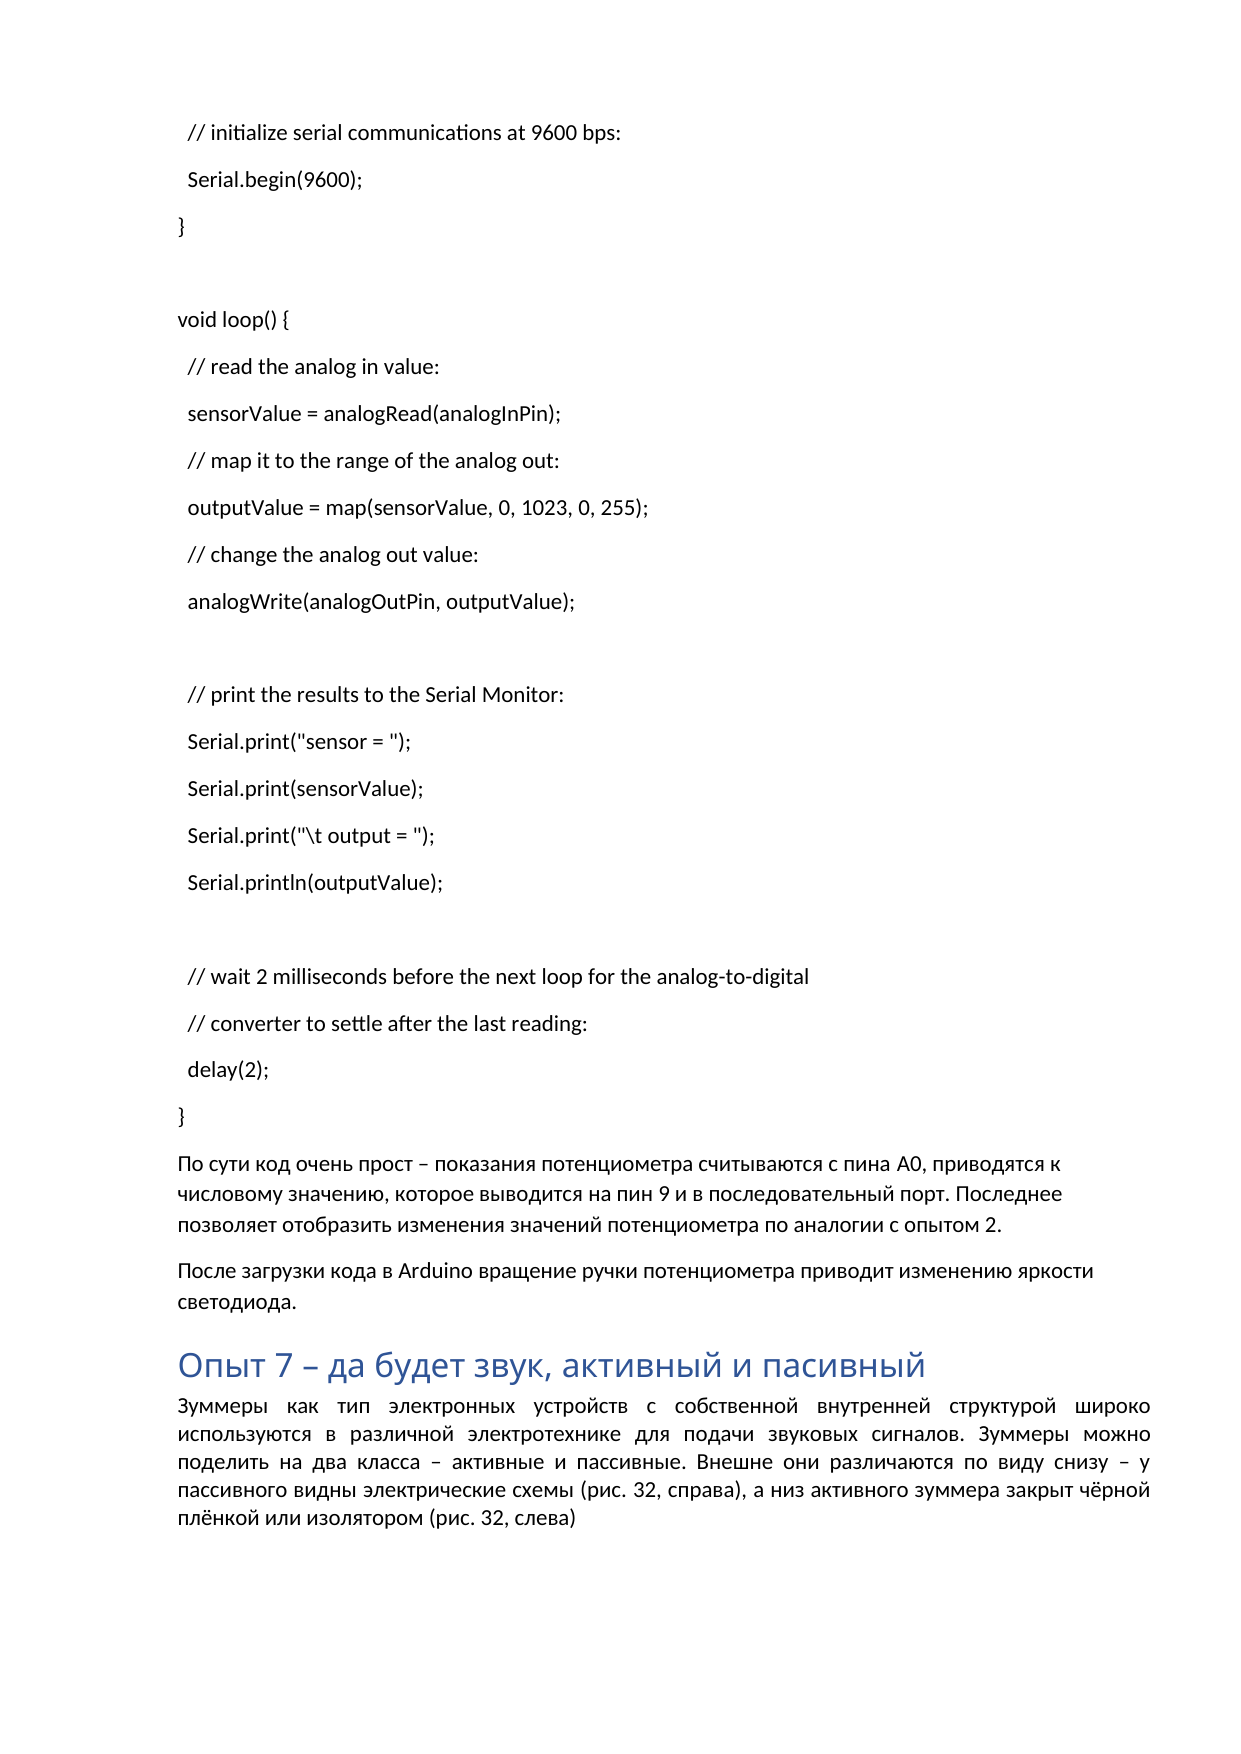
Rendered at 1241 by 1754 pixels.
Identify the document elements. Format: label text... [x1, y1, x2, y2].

text delay(2); [177, 1056, 1152, 1084]
text После загрузки кода в Arduino вращение ручки потенциометра приводит изменению яркости светодиода. [177, 1257, 1152, 1315]
text Serial.print("sensor = "); [177, 727, 1152, 756]
text Serial.begin(9600); [177, 165, 1152, 193]
text // map it to the range of the analog out: [177, 446, 1152, 474]
subtitle Опыт 7 – да будет звук, активный и пасивный [177, 1342, 1152, 1387]
text // converter to settle after the last reading: [177, 1009, 1152, 1037]
text // wait 2 milliseconds before the next loop for the analog-to-digital [177, 962, 1152, 990]
text analogWrite(analogOutPin, outputValue); [177, 587, 1152, 615]
text outputValue = map(sensorValue, 0, 1023, 0, 255); [177, 493, 1152, 521]
text // change the analog out value: [177, 540, 1152, 568]
text } [177, 212, 1152, 240]
text Зуммеры как тип электронных устройств с собственной внутренней структурой широко используются в различной электротехнике для подачи звуковых сигналов. Зуммеры можно поделить на два класса – активные и пассивные. Внешне они различаются по виду снизу – у пассивного видны электрические схемы (рис. 32, справа), а низ активного зуммера закрыт чёрной плёнкой или изолятором (рис. 32, слева) [177, 1391, 1152, 1531]
text void loop() { [177, 306, 1152, 334]
text // read the analog in value: [177, 352, 1152, 381]
text Serial.println(outputValue); [177, 868, 1152, 896]
text По сути код очень прост – показания потенциометра считываются с пина A0, приводятся к числовому значению, которое выводится на пин 9 и в последовательный порт. Последнее позволяет отобразить изменения значений потенциометра по аналогии с опытом 2. [177, 1149, 1152, 1238]
text // print the results to the Serial Monitor: [177, 681, 1152, 709]
text } [177, 1102, 1152, 1131]
text Serial.print(sensorValue); [177, 774, 1152, 802]
text Serial.print("\t output = "); [177, 821, 1152, 849]
text sensorValue = analogRead(analogInPin); [177, 399, 1152, 427]
text // initialize serial communications at 9600 bps: [177, 118, 1152, 146]
